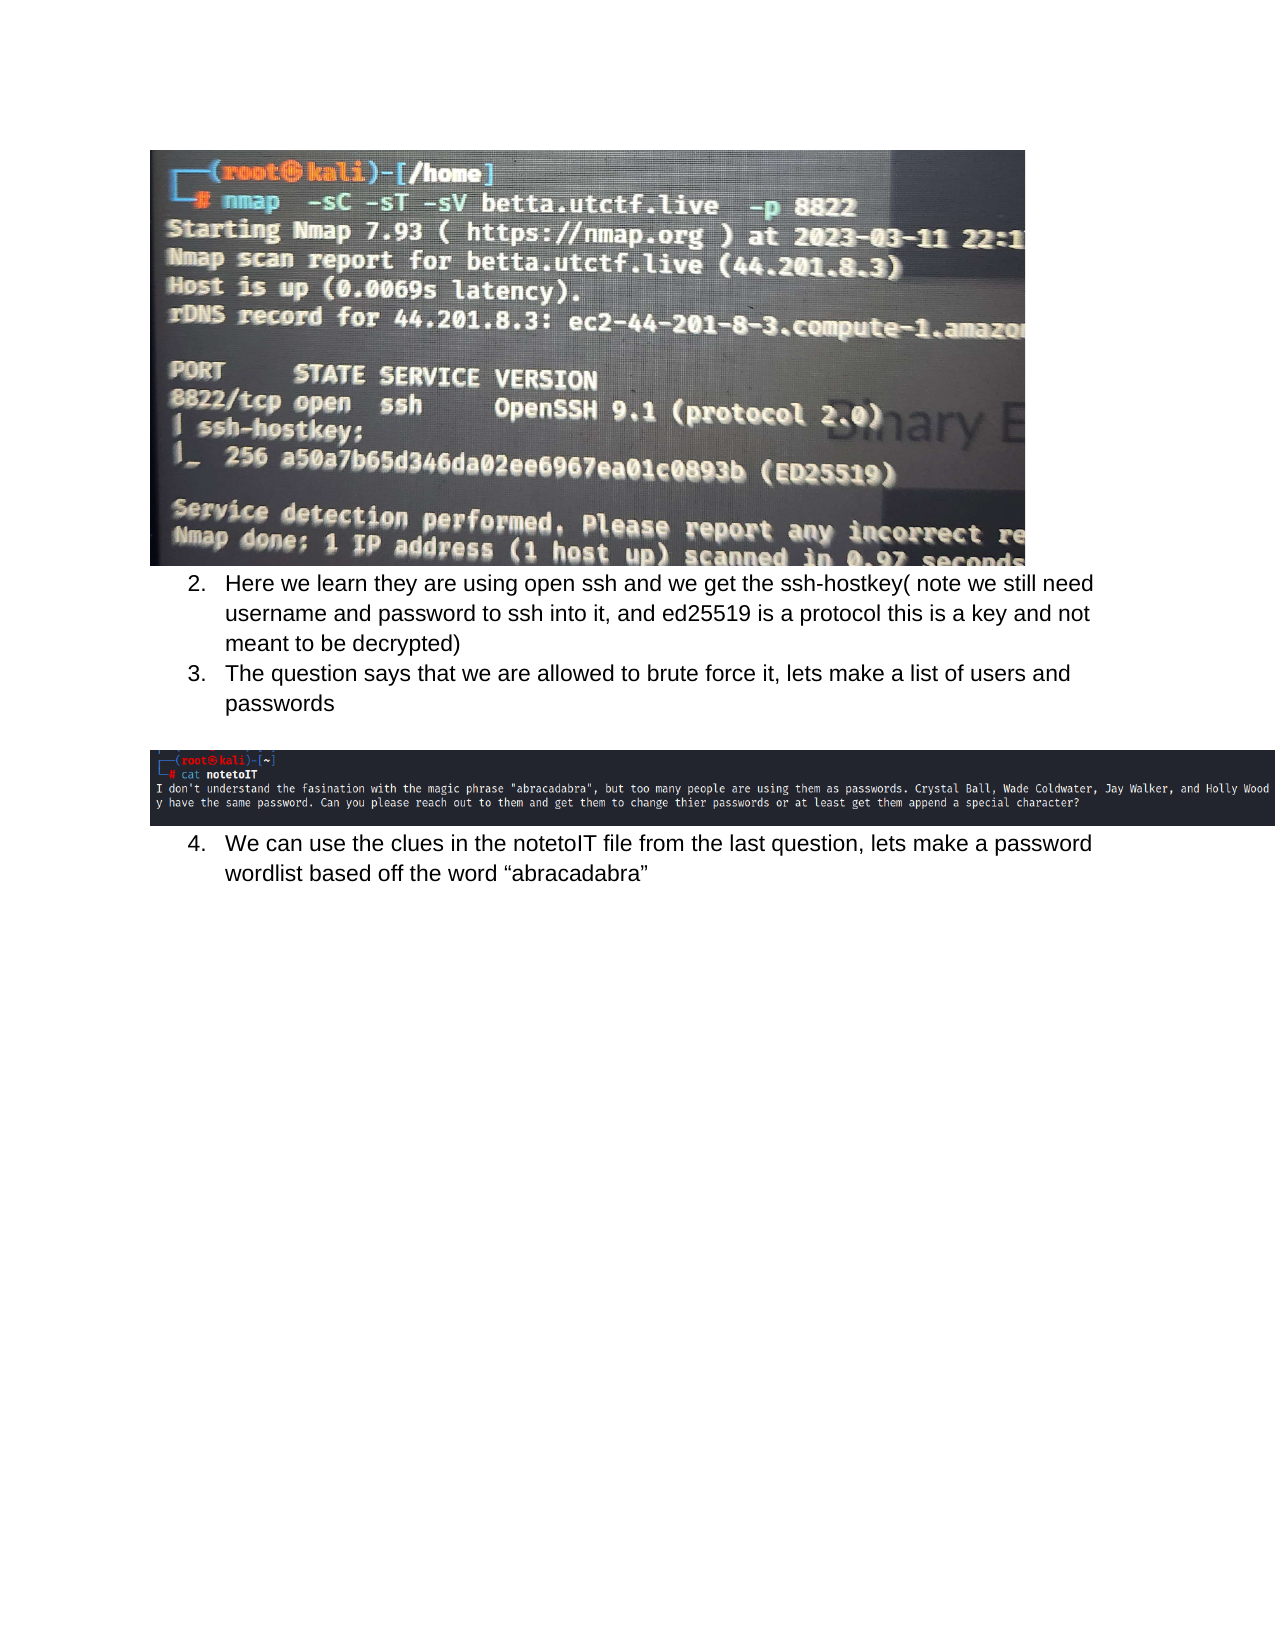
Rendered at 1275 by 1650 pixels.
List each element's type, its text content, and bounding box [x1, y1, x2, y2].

list We can use the clues in the notetoIT file from the last question, lets make a password wordlist based off the word “abracadabra” [187, 830, 1125, 886]
list Here we learn they are using open ssh and we get the ssh-hostkey( note we still need username and password to ssh into it, and ed25519 is a protocol this is a key and not meant to be decrypted) [187, 569, 1125, 656]
picture [150, 150, 1025, 566]
list The question says that we are allowed to brute force it, lets make a list of users and passwords [187, 660, 1125, 717]
picture [150, 750, 1275, 826]
